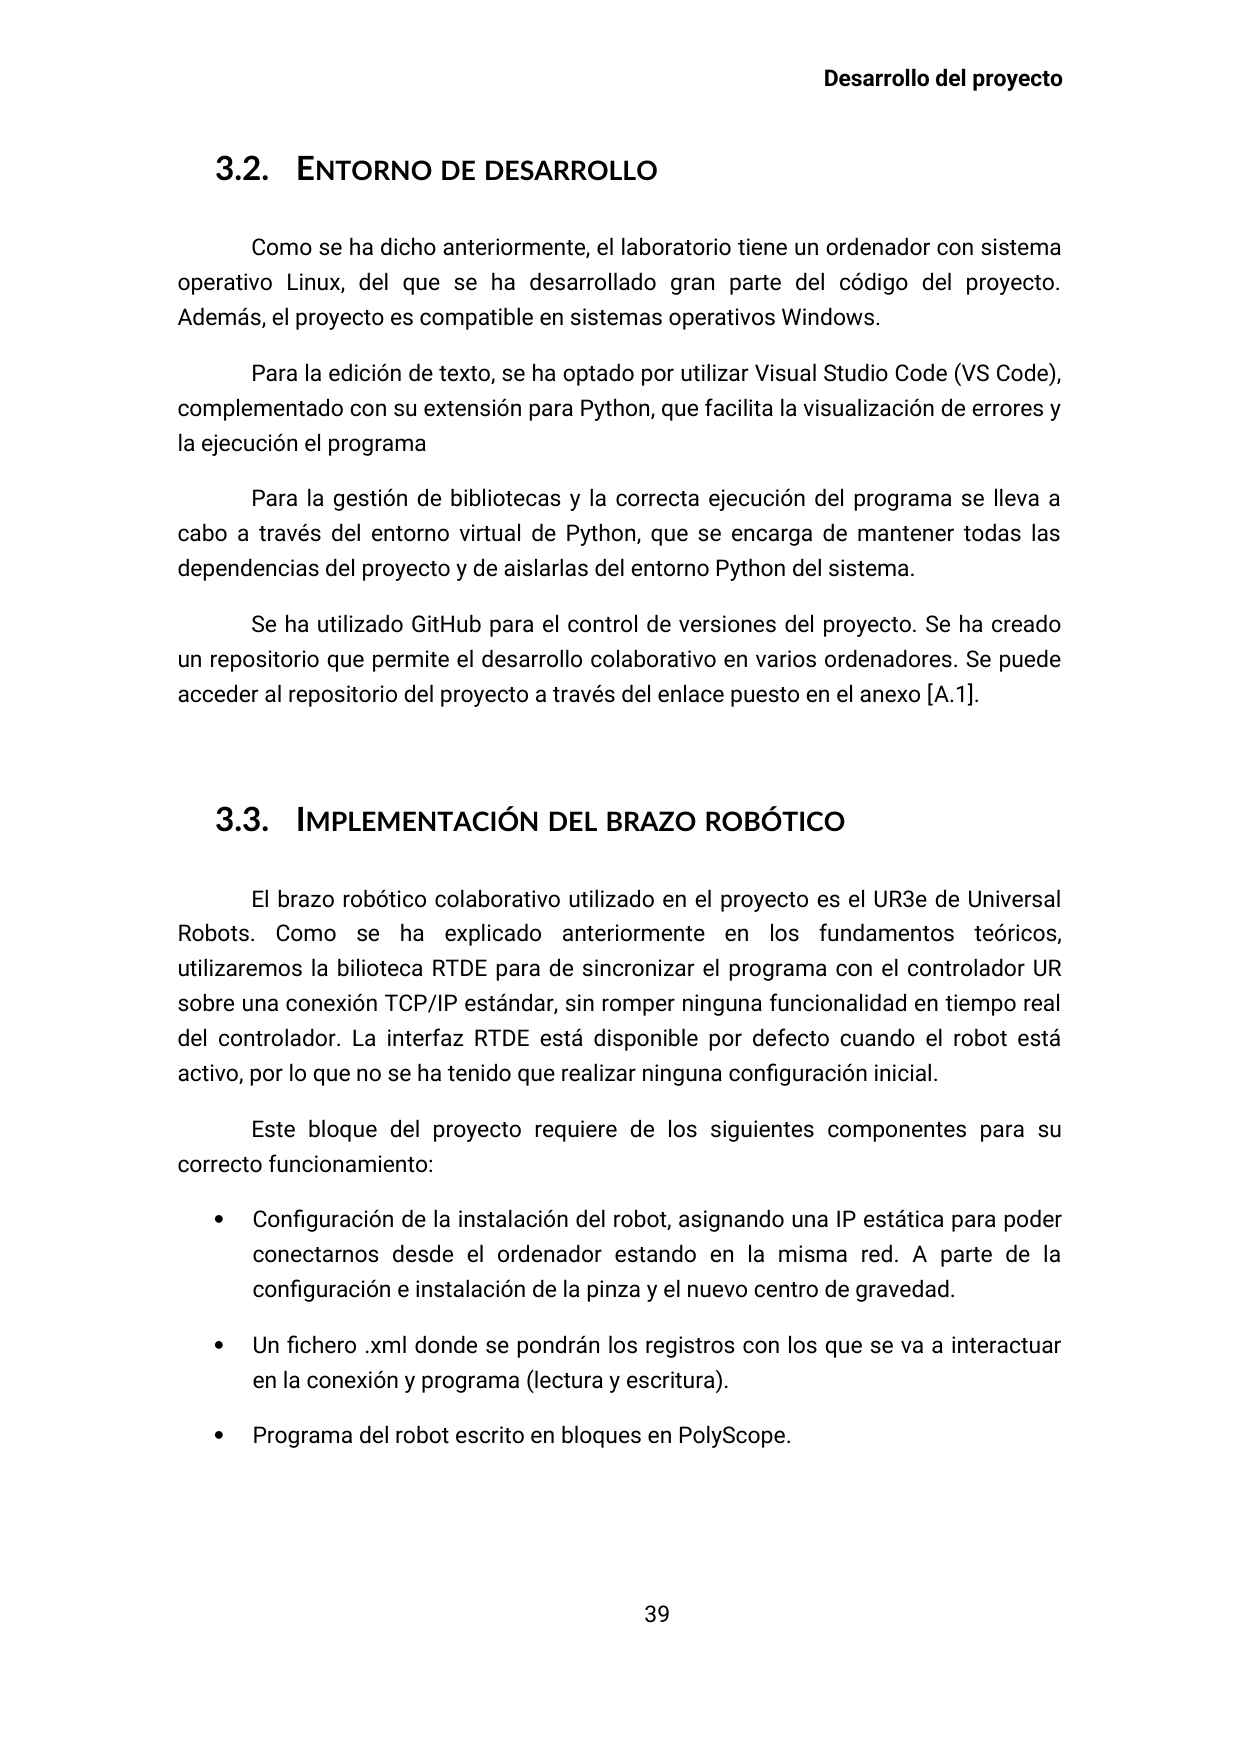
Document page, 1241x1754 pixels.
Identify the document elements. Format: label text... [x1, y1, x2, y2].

list Un fichero .xml donde se pondrán los registros con los que se va a interactuar en la conexión y programa (lectura y escritura). [215, 1332, 1063, 1394]
text Para la gestión de bibliotecas y la correcta ejecución del programa se lleva a cabo a través del entorno virtual de Python, que se encarga de mantener todas las dependencias del proyecto y de aislarlas del entorno Python del sistema. [177, 485, 1063, 582]
text El brazo robótico colaborativo utilizado en el proyecto es el UR3e de Universal Robots. Como se ha explicado anteriormente en los fundamentos teóricos, utilizaremos la bilioteca RTDE para de sincronizar el programa con el controlador UR sobre una conexión TCP/IP estándar, sin romper ninguna funcionalidad en tiempo real del controlador. La interfaz RTDE está disponible por defecto cuando el robot está activo, por lo que no se ha tenido que realizar ninguna configuración inicial. [177, 886, 1063, 1087]
list Configuración de la instalación del robot, asignando una IP estática para poder conectarnos desde el ordenador estando en la misma red. A parte de la configuración e instalación de la pinza y el nuevo centro de gravedad. [215, 1207, 1063, 1303]
text Como se ha dicho anteriormente, el laboratorio tiene un ordenador con sistema operativo Linux, del que se ha desarrollado gran parte del código del proyecto. Además, el proyecto es compatible en sistemas operativos Windows. [177, 234, 1063, 331]
text Este bloque del proyecto requiere de los siguientes componentes para su correcto funcionamiento: [177, 1116, 1063, 1178]
subtitle Entorno de desarrollo [215, 148, 1063, 188]
text Para la edición de texto, se ha optado por utilizar Visual Studio Code (VS Code), complementado con su extensión para Python, que facilita la visualización de errores y la ejecución el programa [177, 360, 1063, 457]
subtitle Implementación del brazo robótico [215, 799, 1063, 839]
list Programa del robot escrito en bloques en PolyScope. [215, 1423, 1063, 1449]
text Se ha utilizado GitHub para el control de versiones del proyecto. Se ha creado un repositorio que permite el desarrollo colaborativo en varios ordenadores. Se puede acceder al repositorio del proyecto a través del enlace puesto en el anexo [A.1]. [177, 611, 1063, 708]
